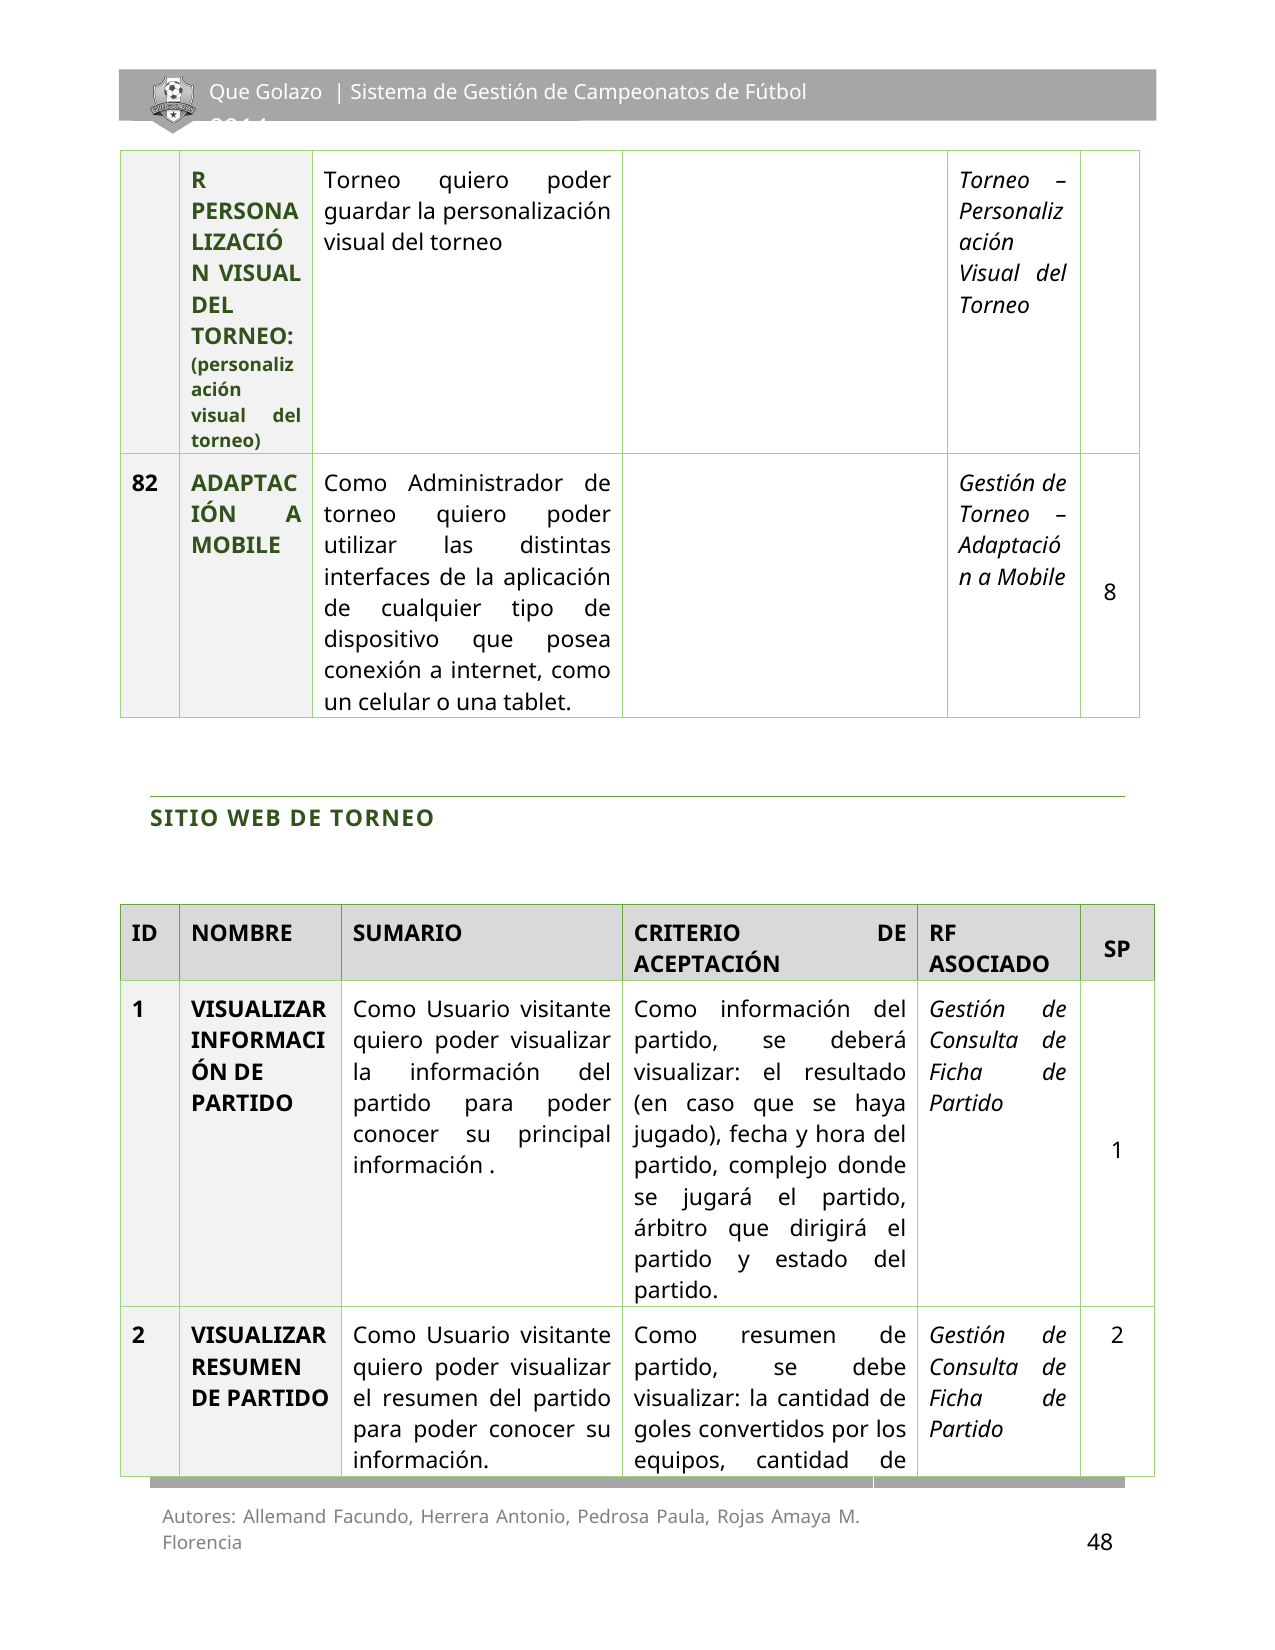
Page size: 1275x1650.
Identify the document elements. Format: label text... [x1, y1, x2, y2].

table_cell 1 [121, 981, 179, 1306]
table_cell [180, 1307, 341, 1476]
table_cell 2 [121, 1307, 179, 1476]
table_cell Gestión de Torneo – Adaptación a Mobile [948, 454, 1080, 717]
table_cell ADAPTACIÓN A MOBILE [180, 454, 312, 717]
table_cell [180, 151, 312, 453]
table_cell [342, 1307, 622, 1476]
table_cell Gestión de Consulta de Ficha de Partido [918, 981, 1080, 1306]
table_cell 1 [1081, 981, 1154, 1306]
table_cell Como Usuario visitante quiero poder visualizar la información del partido para poder conocer su principal información . [342, 981, 622, 1306]
table_cell VISUALIZAR INFORMACIÓN DE PARTIDO [180, 981, 341, 1306]
table_header CRITERIO DE ACEPTACIÓN [623, 905, 917, 980]
table_cell 3 [1081, 151, 1139, 453]
table_cell 82 [121, 454, 179, 717]
subtitle Sitio Web De Torneo [150, 797, 1125, 833]
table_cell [948, 151, 1080, 453]
table_cell [623, 151, 947, 453]
table_header SP [1081, 905, 1154, 980]
table_header NOMBRE [180, 905, 341, 980]
table_cell Como Administrador de torneo quiero poder utilizar las distintas interfaces de la aplicación de cualquier tipo de dispositivo que posea conexión a internet, como un celular o una tablet. [313, 454, 622, 717]
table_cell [623, 1307, 917, 1476]
table_header SUMARIO [342, 905, 622, 980]
table_cell 81 [121, 151, 179, 453]
table_header RF ASOCIADO [918, 905, 1080, 980]
table_cell Como información del partido, se deberá visualizar: el resultado (en caso que se haya jugado), fecha y hora del partido, complejo donde se jugará el partido, árbitro que dirigirá el partido y estado del partido. [623, 981, 917, 1306]
table_header ID [121, 905, 179, 980]
table_cell 8 [1081, 454, 1139, 717]
table_cell 2 [1081, 1307, 1154, 1476]
table_cell [623, 454, 947, 717]
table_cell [313, 151, 622, 453]
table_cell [918, 1307, 1080, 1476]
